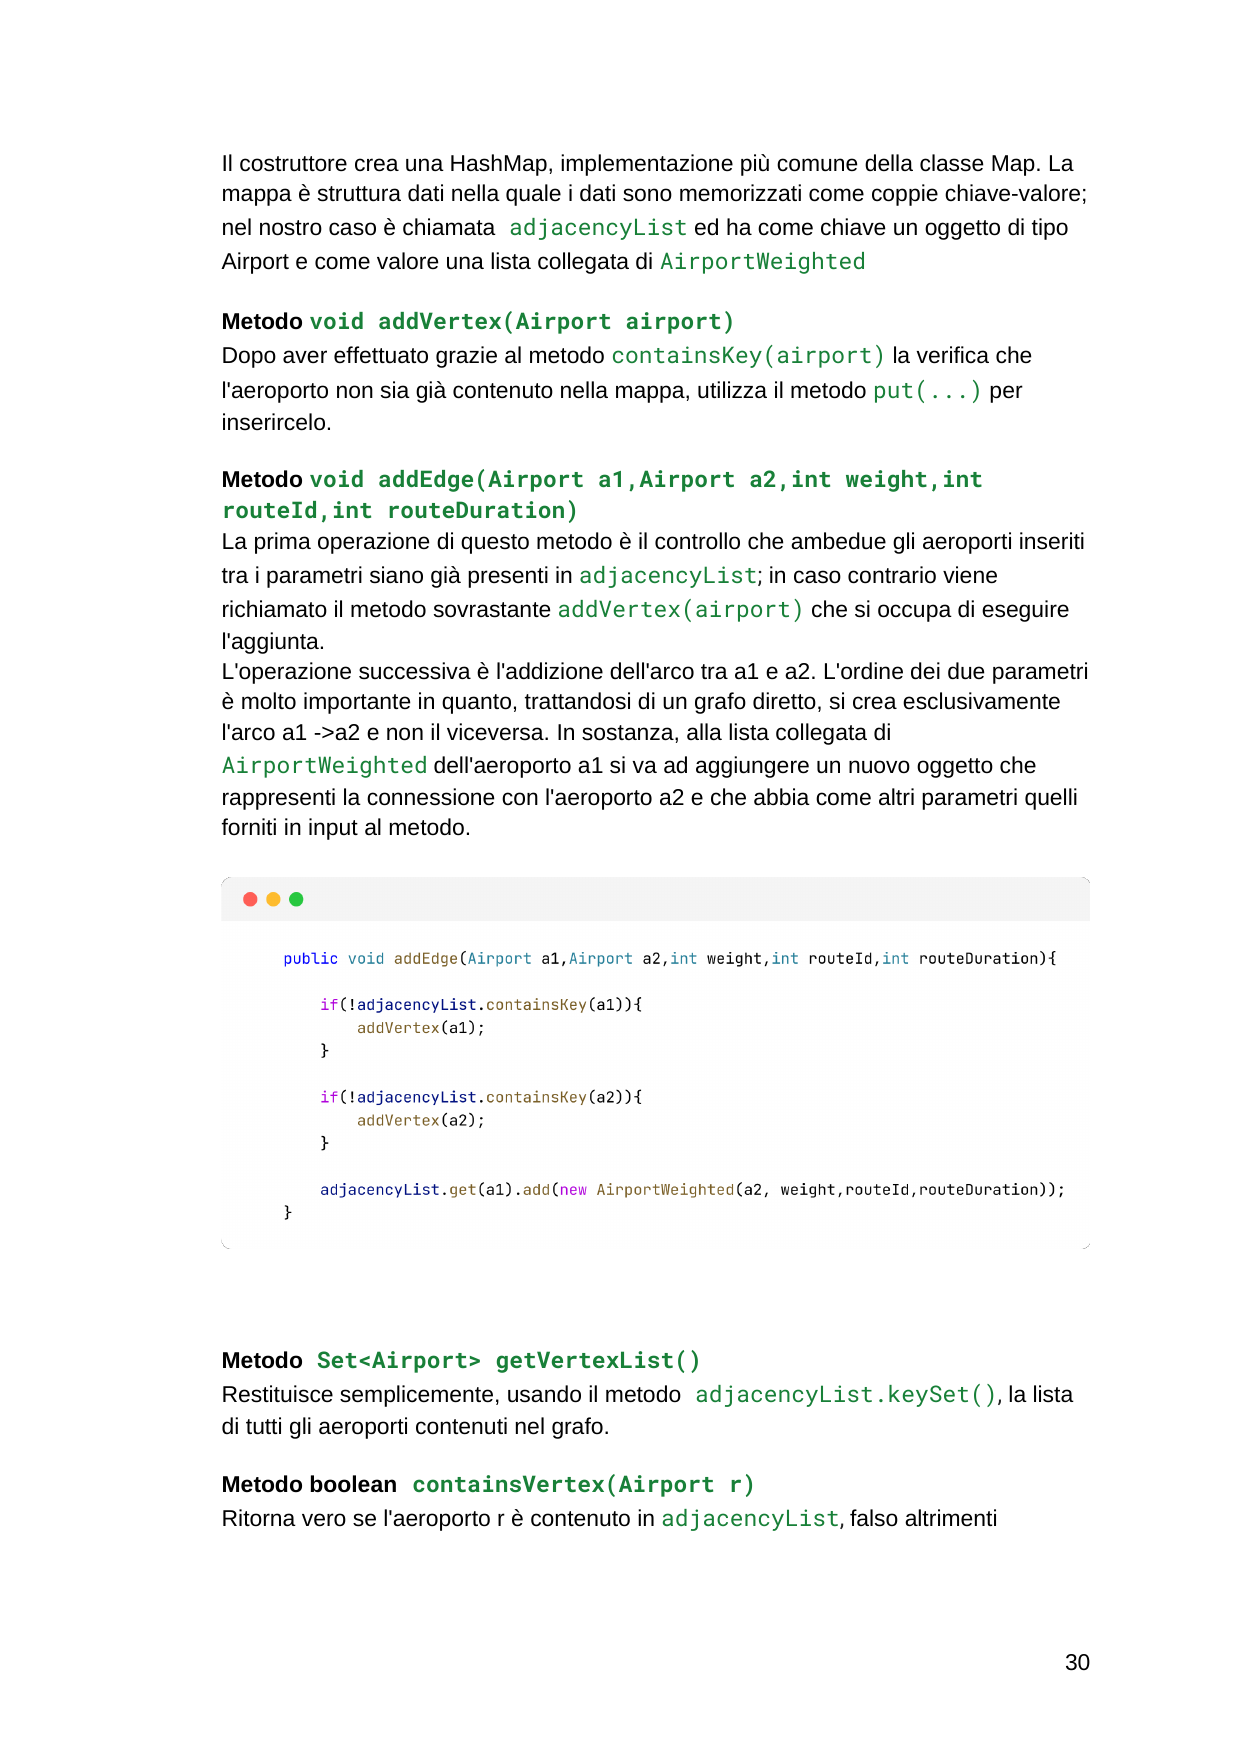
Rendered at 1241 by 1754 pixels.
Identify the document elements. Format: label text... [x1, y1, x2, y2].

text Ritorna vero se l'aeroporto r è contenuto in adjacencyList, falso altrimenti [221, 1502, 1090, 1533]
text Restituisce semplicemente, usando il metodo adjacencyList.keySet(), la lista di tutti gli aeroporti contenuti nel grafo. [221, 1379, 1090, 1439]
text Il costruttore crea una HashMap, implementazione più comune della classe Map. La mappa è struttura dati nella quale i dati sono memorizzati come coppie chiave-valore; nel nostro caso è chiamata adjacencyList ed ha come chiave un oggetto di tipo Airport e come valore una lista collegata di AirportWeighted [221, 150, 1090, 276]
text Dopo aver effettuato grazie al metodo containsKey(airport) la verifica che l'aeroporto non sia già contenuto nella mappa, utilizza il metodo put(...) per inserircelo. [221, 340, 1090, 435]
subtitle Metodo void addVertex(Airport airport) [221, 305, 1090, 336]
subtitle Metodo boolean containsVertex(Airport r) [221, 1468, 1090, 1498]
subtitle Metodo void addEdge(Airport a1,Airport a2,int weight,int routeId,int routeDuration) [221, 464, 1090, 524]
picture [221, 877, 1090, 1249]
subtitle Metodo Set<Airport> getVertexList() [221, 1344, 1090, 1375]
text La prima operazione di questo metodo è il controllo che ambedue gli aeroporti inseriti tra i parametri siano già presenti in adjacencyList; in caso contrario viene richiamato il metodo sovrastante addVertex(airport) che si occupa di eseguire l'aggiunta. L'operazione successiva è l'addizione dell'arco tra a1 e a2. L'ordine dei due parametri è molto importante in quanto, trattandosi di un grafo diretto, si crea esclusivamente l'arco a1 ->a2 e non il viceversa. In sostanza, alla lista collegata di AirportWeighted dell'aeroporto a1 si va ad aggiungere un nuovo oggetto che rappresenti la connessione con l'aeroporto a2 e che abbia come altri parametri quelli forniti in input al metodo. [221, 528, 1090, 840]
